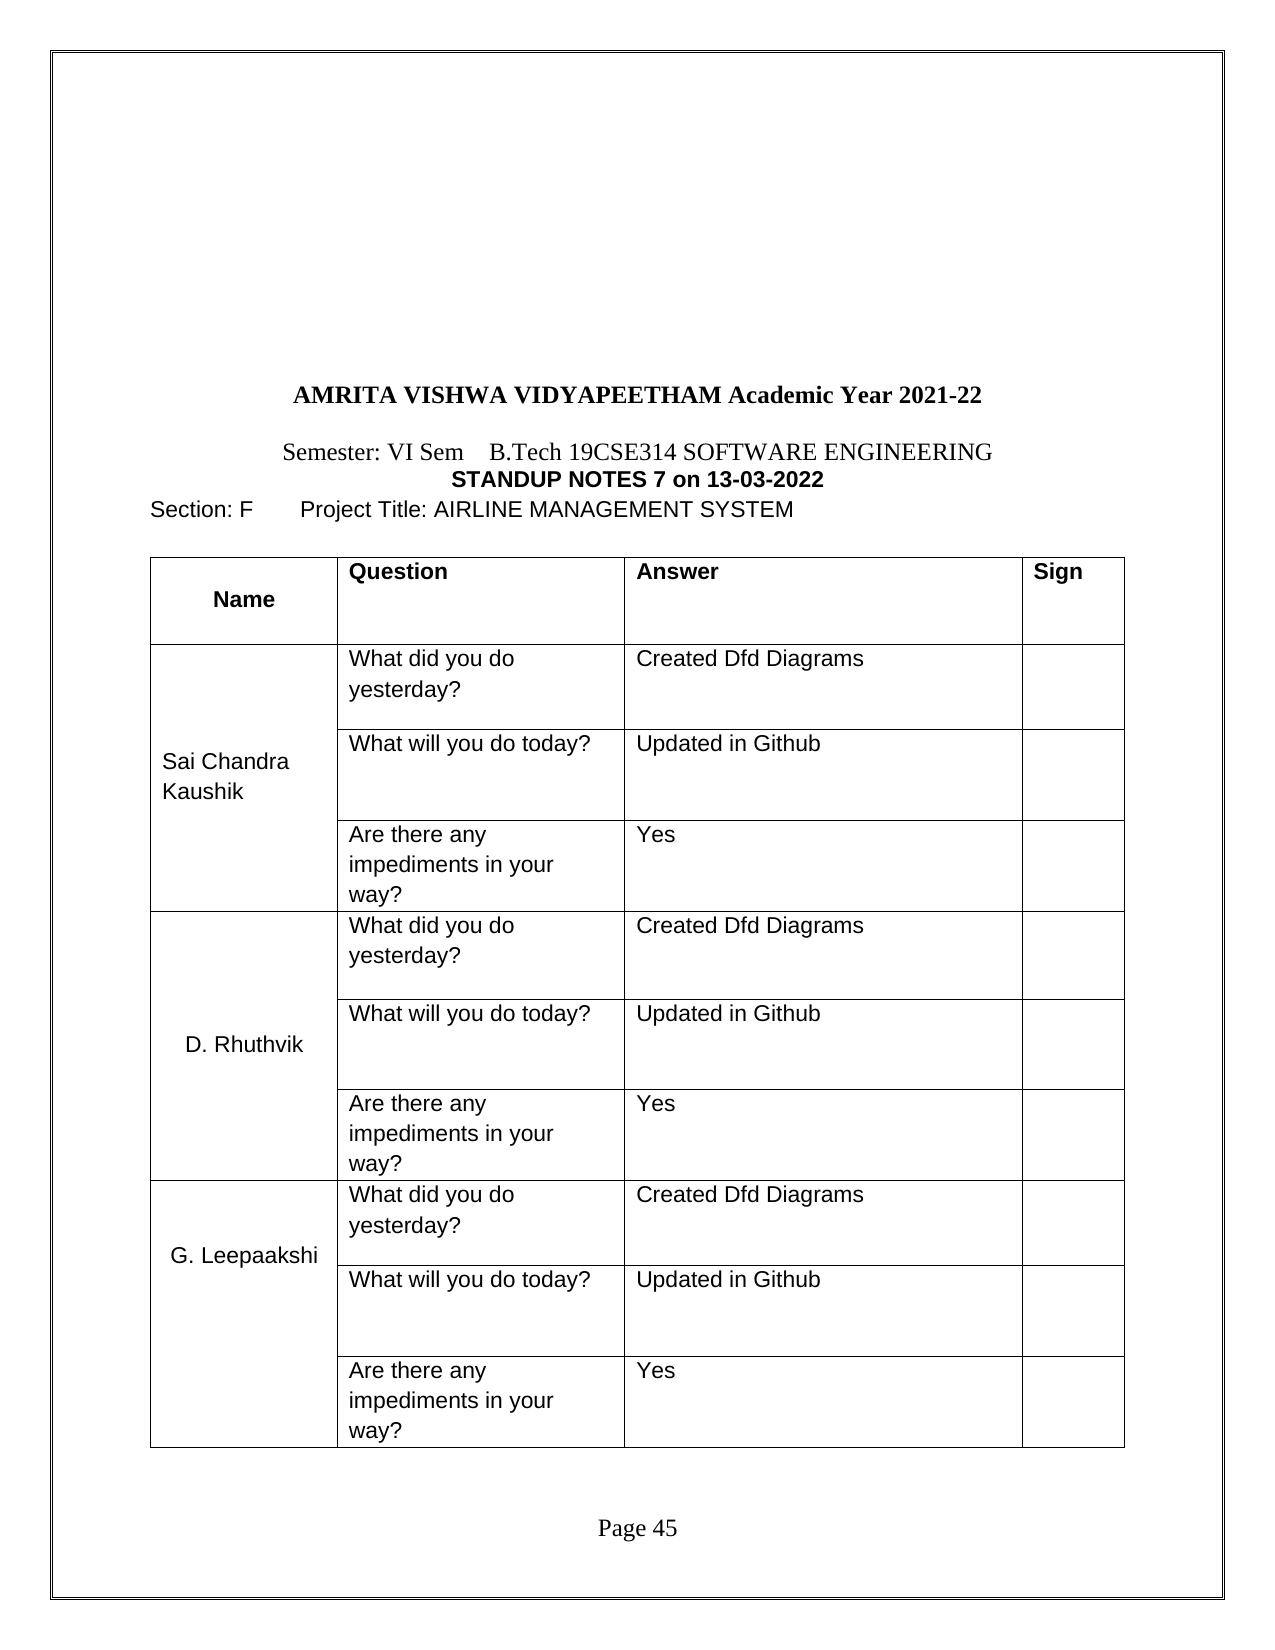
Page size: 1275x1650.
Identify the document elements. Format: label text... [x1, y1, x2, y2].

table_header Answer [625, 558, 1022, 644]
table_cell Sai Chandra Kaushik [151, 645, 337, 911]
table_cell Yes [625, 1090, 1022, 1180]
table_cell Yes [625, 821, 1022, 911]
table_header Name [151, 558, 337, 644]
table_cell Created Dfd Diagrams [625, 645, 1022, 729]
table_cell What will you do today? [338, 730, 624, 819]
text AMRITA VISHWA VIDYAPEETHAM Academic Year 2021-22 [150, 380, 1125, 409]
table_cell [1023, 1090, 1124, 1180]
text STANDUP NOTES 7 on 13-03-2022 [150, 466, 1125, 493]
table_cell [1023, 1266, 1124, 1356]
table_cell What will you do today? [338, 1000, 624, 1089]
table_cell [1023, 821, 1124, 911]
table_cell Are there any impediments in your way? [338, 1357, 624, 1447]
table_cell Updated in Github [625, 730, 1022, 819]
table_cell What did you do yesterday? [338, 1181, 624, 1265]
table_cell [1023, 730, 1124, 819]
table_header Question [338, 558, 624, 644]
text Section: F Project Title: AIRLINE MANAGEMENT SYSTEM [150, 496, 1125, 523]
table_cell [1023, 645, 1124, 729]
table_cell [1023, 1181, 1124, 1265]
table_cell What did you do yesterday? [338, 912, 624, 999]
table_cell [1023, 1000, 1124, 1089]
table_cell What did you do yesterday? [338, 645, 624, 729]
table_cell Updated in Github [625, 1000, 1022, 1089]
table_cell Updated in Github [625, 1266, 1022, 1356]
table_cell What will you do today? [338, 1266, 624, 1356]
table_header Sign [1023, 558, 1124, 644]
table_cell Yes [625, 1357, 1022, 1447]
subtitle Semester: VI Sem B.Tech 19CSE314 SOFTWARE ENGINEERING [150, 437, 1125, 466]
table_cell Created Dfd Diagrams [625, 1181, 1022, 1265]
table_cell D. Rhuthvik [151, 912, 337, 1180]
table_cell [1023, 1357, 1124, 1447]
table_cell Are there any impediments in your way? [338, 1090, 624, 1180]
table_cell Created Dfd Diagrams [625, 912, 1022, 999]
table_cell [1023, 912, 1124, 999]
table_cell G. Leepaakshi [151, 1181, 337, 1447]
table_cell Are there any impediments in your way? [338, 821, 624, 911]
